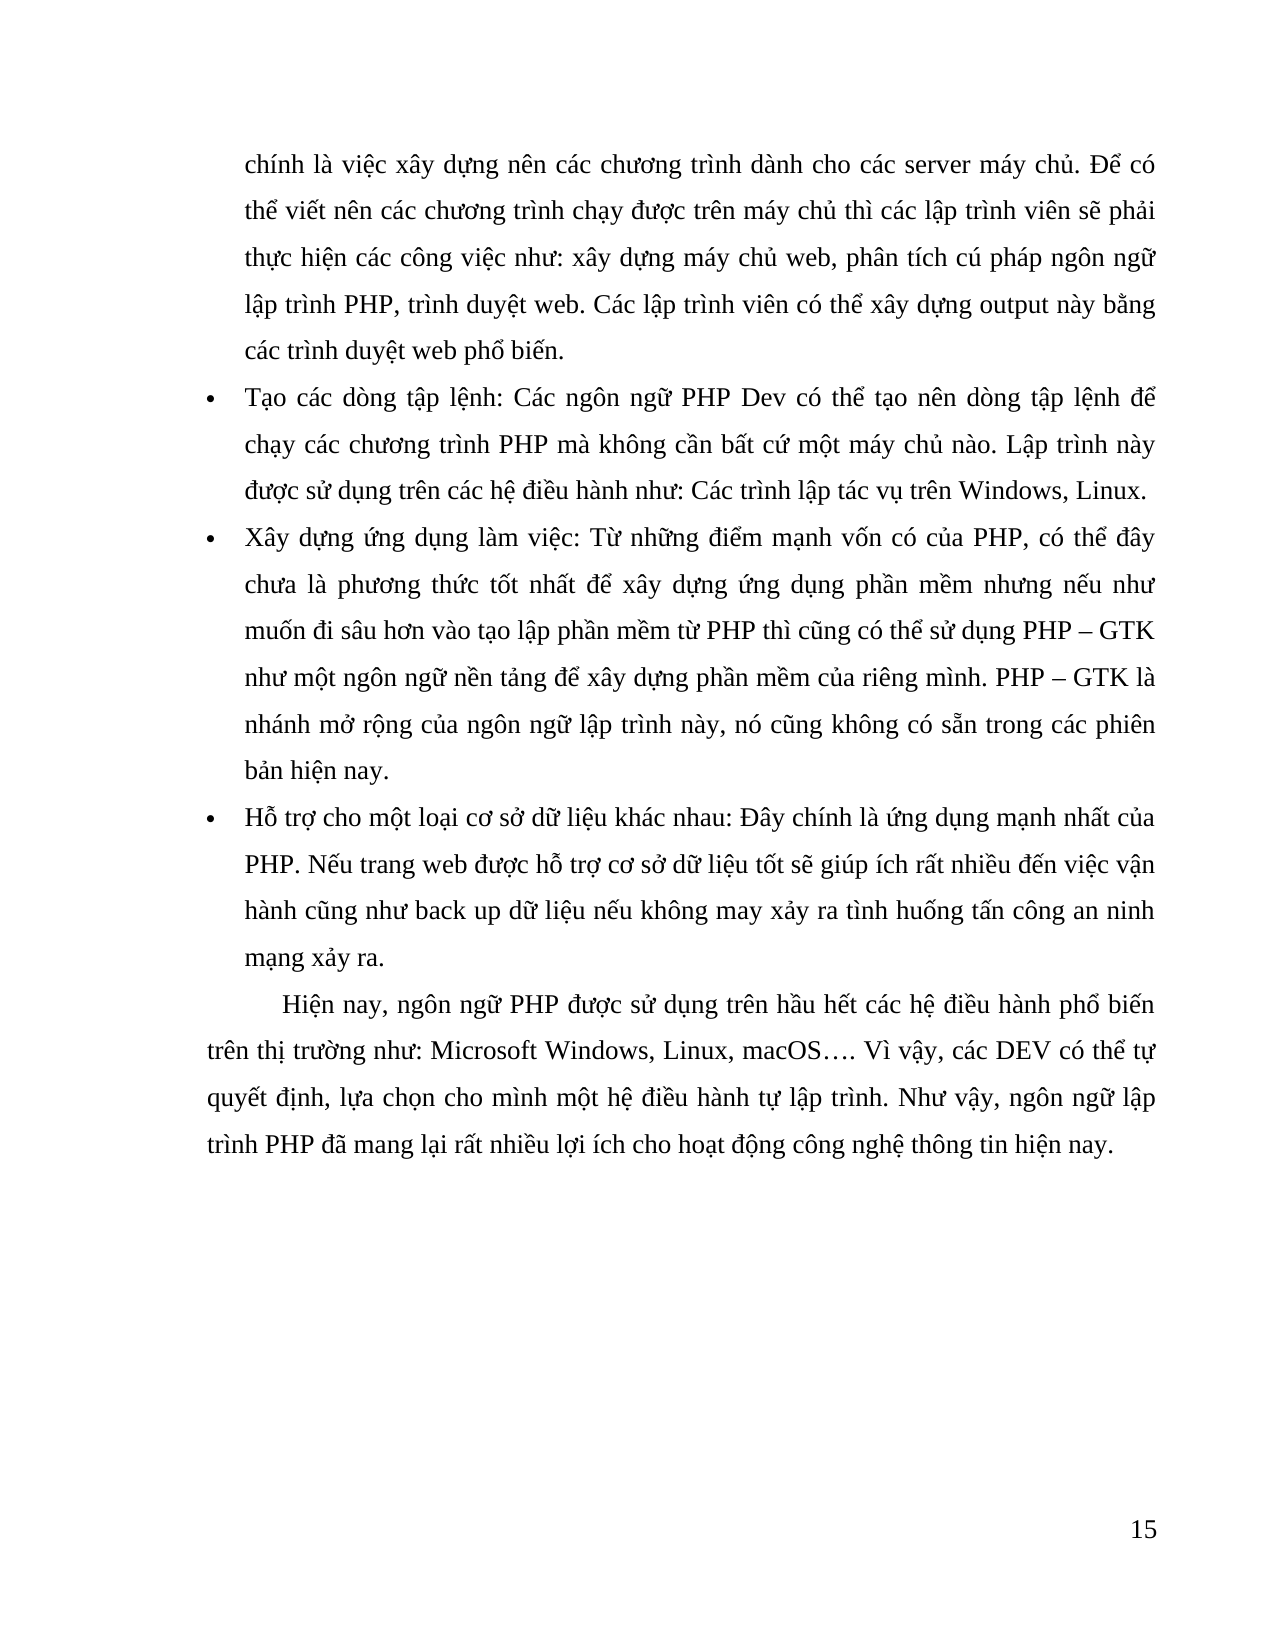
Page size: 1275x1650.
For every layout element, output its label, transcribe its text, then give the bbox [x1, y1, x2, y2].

text Hiện nay, ngôn ngữ PHP được sử dụng trên hầu hết các hệ điều hành phổ biến trên thị trường như: Microsoft Windows, Linux, macOS…. Vì vậy, các DEV có thể tự quyết định, lựa chọn cho mình một hệ điều hành tự lập trình. Như vậy, ngôn ngữ lập trình PHP đã mang lại rất nhiều lợi ích cho hoạt động công nghệ thông tin hiện nay. [207, 988, 1157, 1159]
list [207, 148, 1157, 366]
list Tạo các dòng tập lệnh: Các ngôn ngữ PHP Dev có thể tạo nên dòng tập lệnh để chạy các chương trình PHP mà không cần bất cứ một máy chủ nào. Lập trình này được sử dụng trên các hệ điều hành như: Các trình lập tác vụ trên Windows, Linux. [207, 381, 1157, 506]
list Hỗ trợ cho một loại cơ sở dữ liệu khác nhau: Đây chính là ứng dụng mạnh nhất của PHP. Nếu trang web được hỗ trợ cơ sở dữ liệu tốt sẽ giúp ích rất nhiều đến việc vận hành cũng như back up dữ liệu nếu không may xảy ra tình huống tấn công an ninh mạng xảy ra. [207, 801, 1157, 972]
list Xây dựng ứng dụng làm việc: Từ những điểm mạnh vốn có của PHP, có thể đây chưa là phương thức tốt nhất để xây dựng ứng dụng phần mềm nhưng nếu như muốn đi sâu hơn vào tạo lập phần mềm từ PHP thì cũng có thể sử dụng PHP – GTK như một ngôn ngữ nền tảng để xây dựng phần mềm của riêng mình. PHP – GTK là nhánh mở rộng của ngôn ngữ lập trình này, nó cũng không có sẵn trong các phiên bản hiện nay. [207, 521, 1157, 786]
